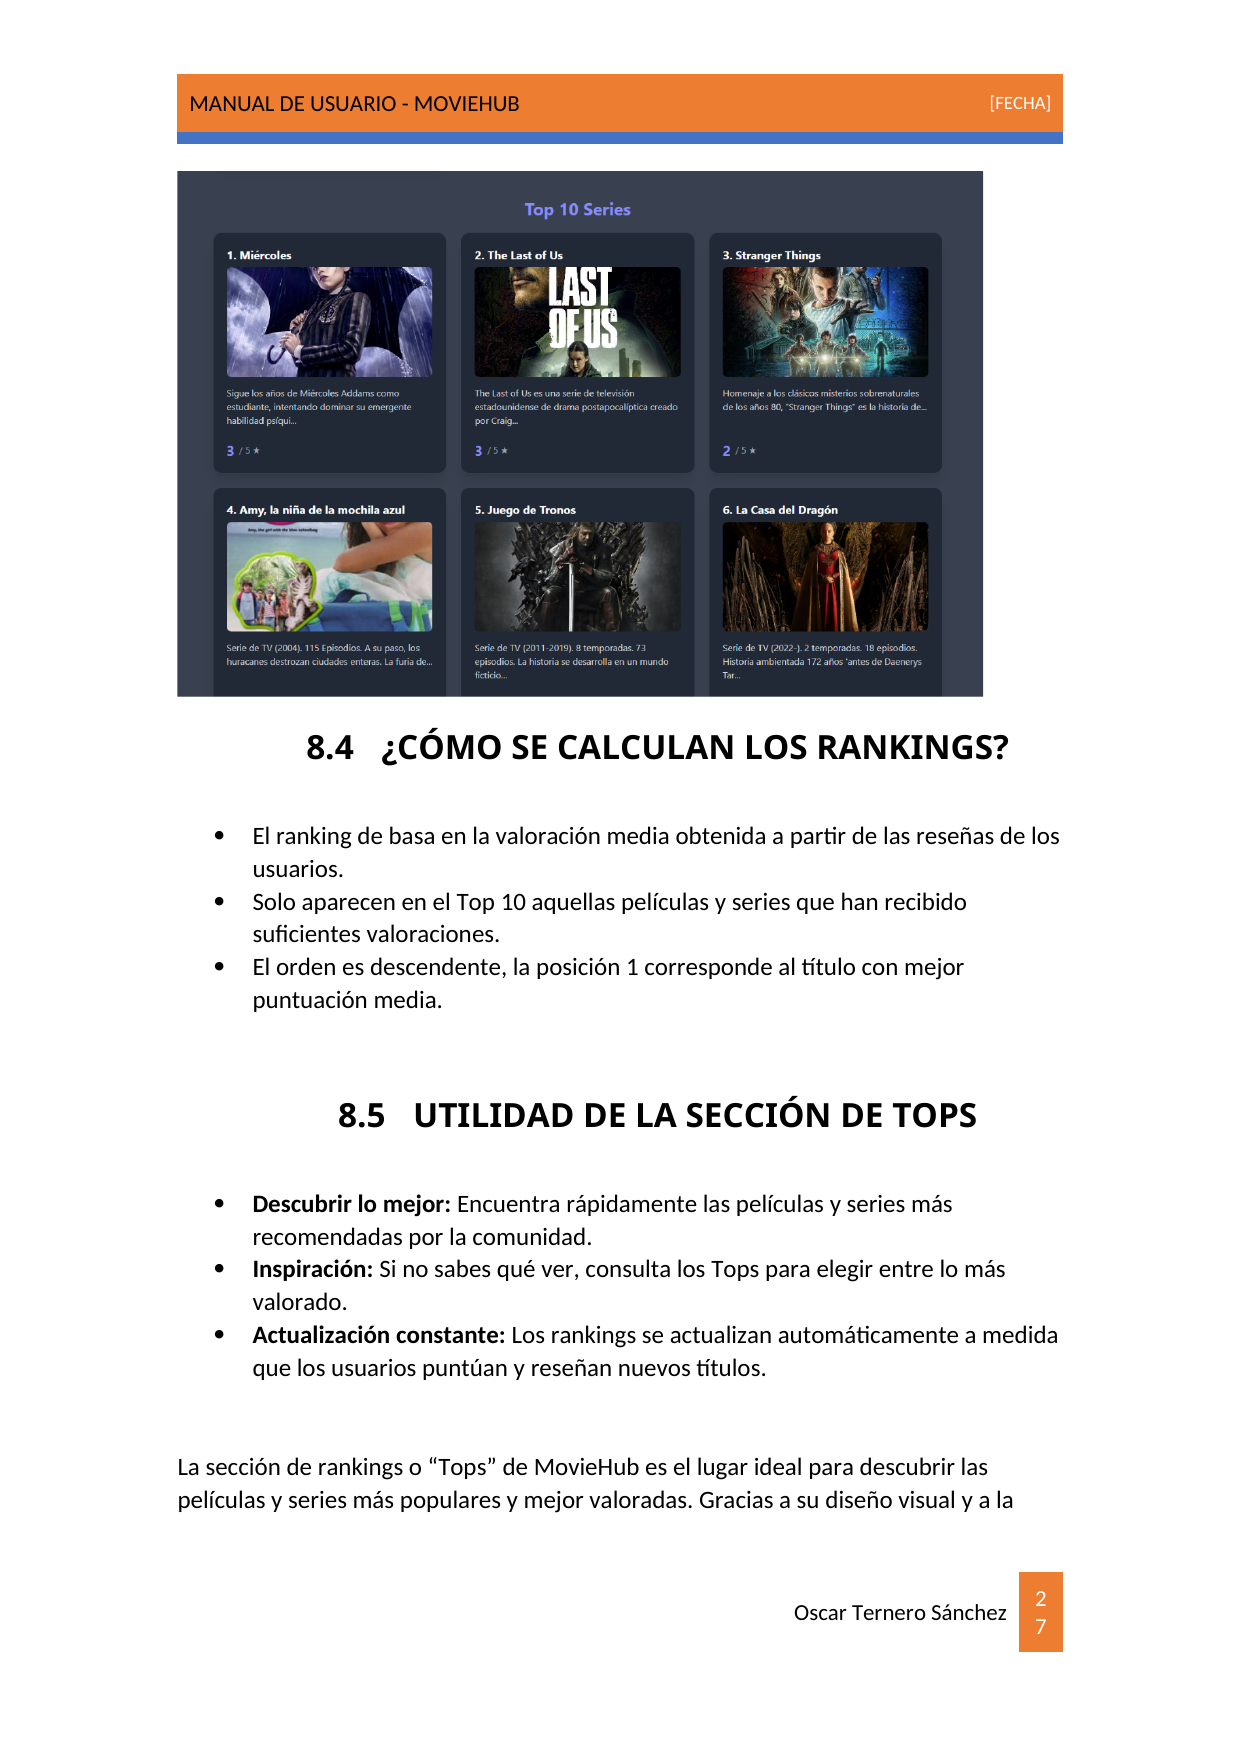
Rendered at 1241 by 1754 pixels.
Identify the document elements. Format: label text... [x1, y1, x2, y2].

list Solo aparecen en el Top 10 aquellas películas y series que han recibido suficientes valoraciones. [215, 886, 1063, 949]
list El orden es descendente, la posición 1 corresponde al título con mejor puntuación media. [215, 951, 1063, 1015]
list Inspiración: Si no sabes qué ver, consulta los Tops para elegir entre lo más valorado. [215, 1253, 1063, 1317]
subtitle ¿CÓMO SE CALCULAN LOS RANKINGS? [252, 724, 1063, 769]
picture [177, 171, 984, 697]
list El ranking de basa en la valoración media obtenida a partir de las reseñas de los usuarios. [215, 820, 1063, 883]
list Descubrir lo mejor: Encuentra rápidamente las películas y series más recomendadas por la comunidad. [215, 1188, 1063, 1251]
list Actualización constante: Los rankings se actualizan automáticamente a medida que los usuarios puntúan y reseñan nuevos títulos. [215, 1319, 1063, 1383]
subtitle UTILIDAD DE LA SECCIÓN DE TOPS [252, 1092, 1063, 1137]
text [177, 1451, 1063, 1515]
